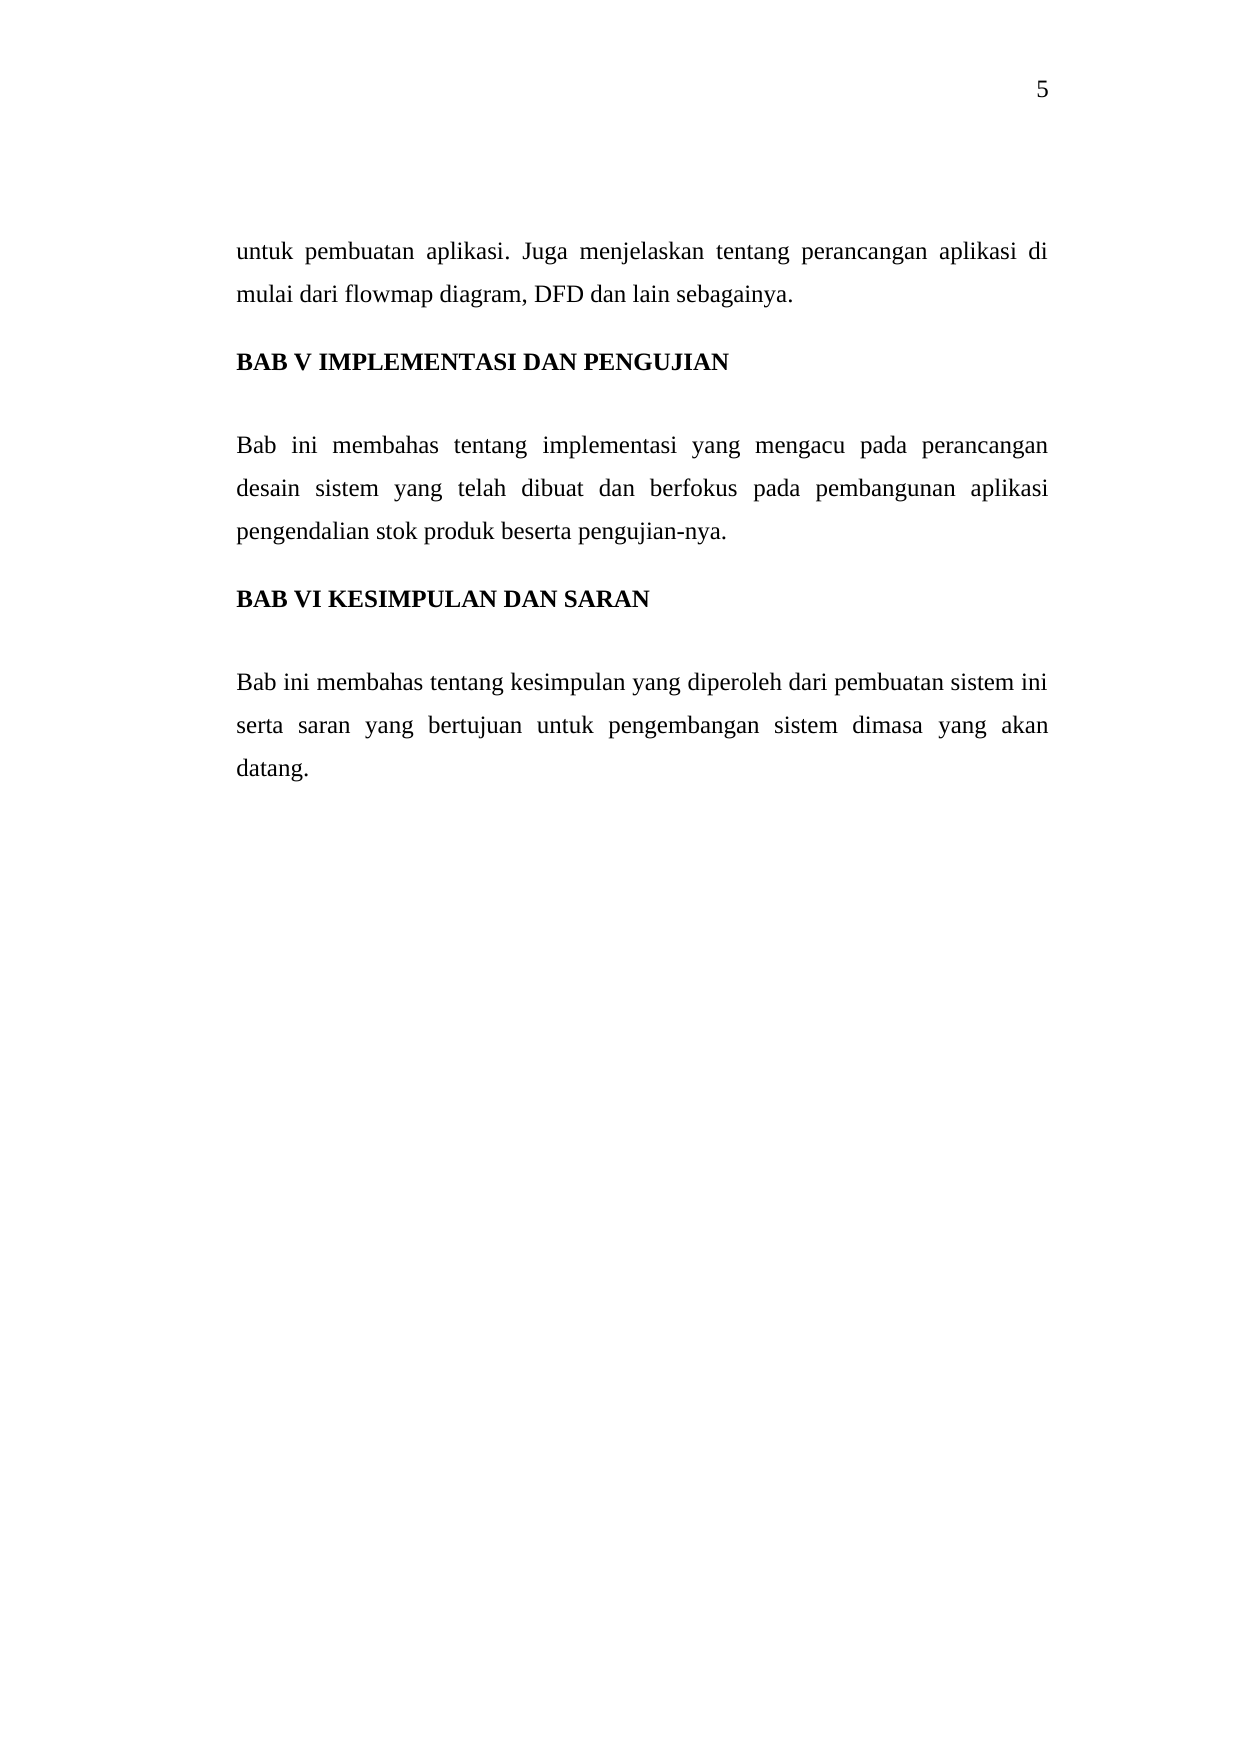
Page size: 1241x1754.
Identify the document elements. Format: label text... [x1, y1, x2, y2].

text Bab ini membahas tentang kesimpulan yang diperoleh dari pembuatan sistem ini serta saran yang bertujuan untuk pengembangan sistem dimasa yang akan datang. [236, 667, 1048, 782]
text BAB VI KESIMPULAN DAN SARAN [236, 584, 1048, 613]
text BAB V IMPLEMENTASI DAN PENGUJIAN [236, 347, 1048, 376]
text Bab ini membahas tentang implementasi yang mengacu pada perancangan desain sistem yang telah dibuat dan berfokus pada pembangunan aplikasi pengendalian stok produk beserta pengujian-nya. [236, 430, 1048, 545]
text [236, 236, 1048, 308]
